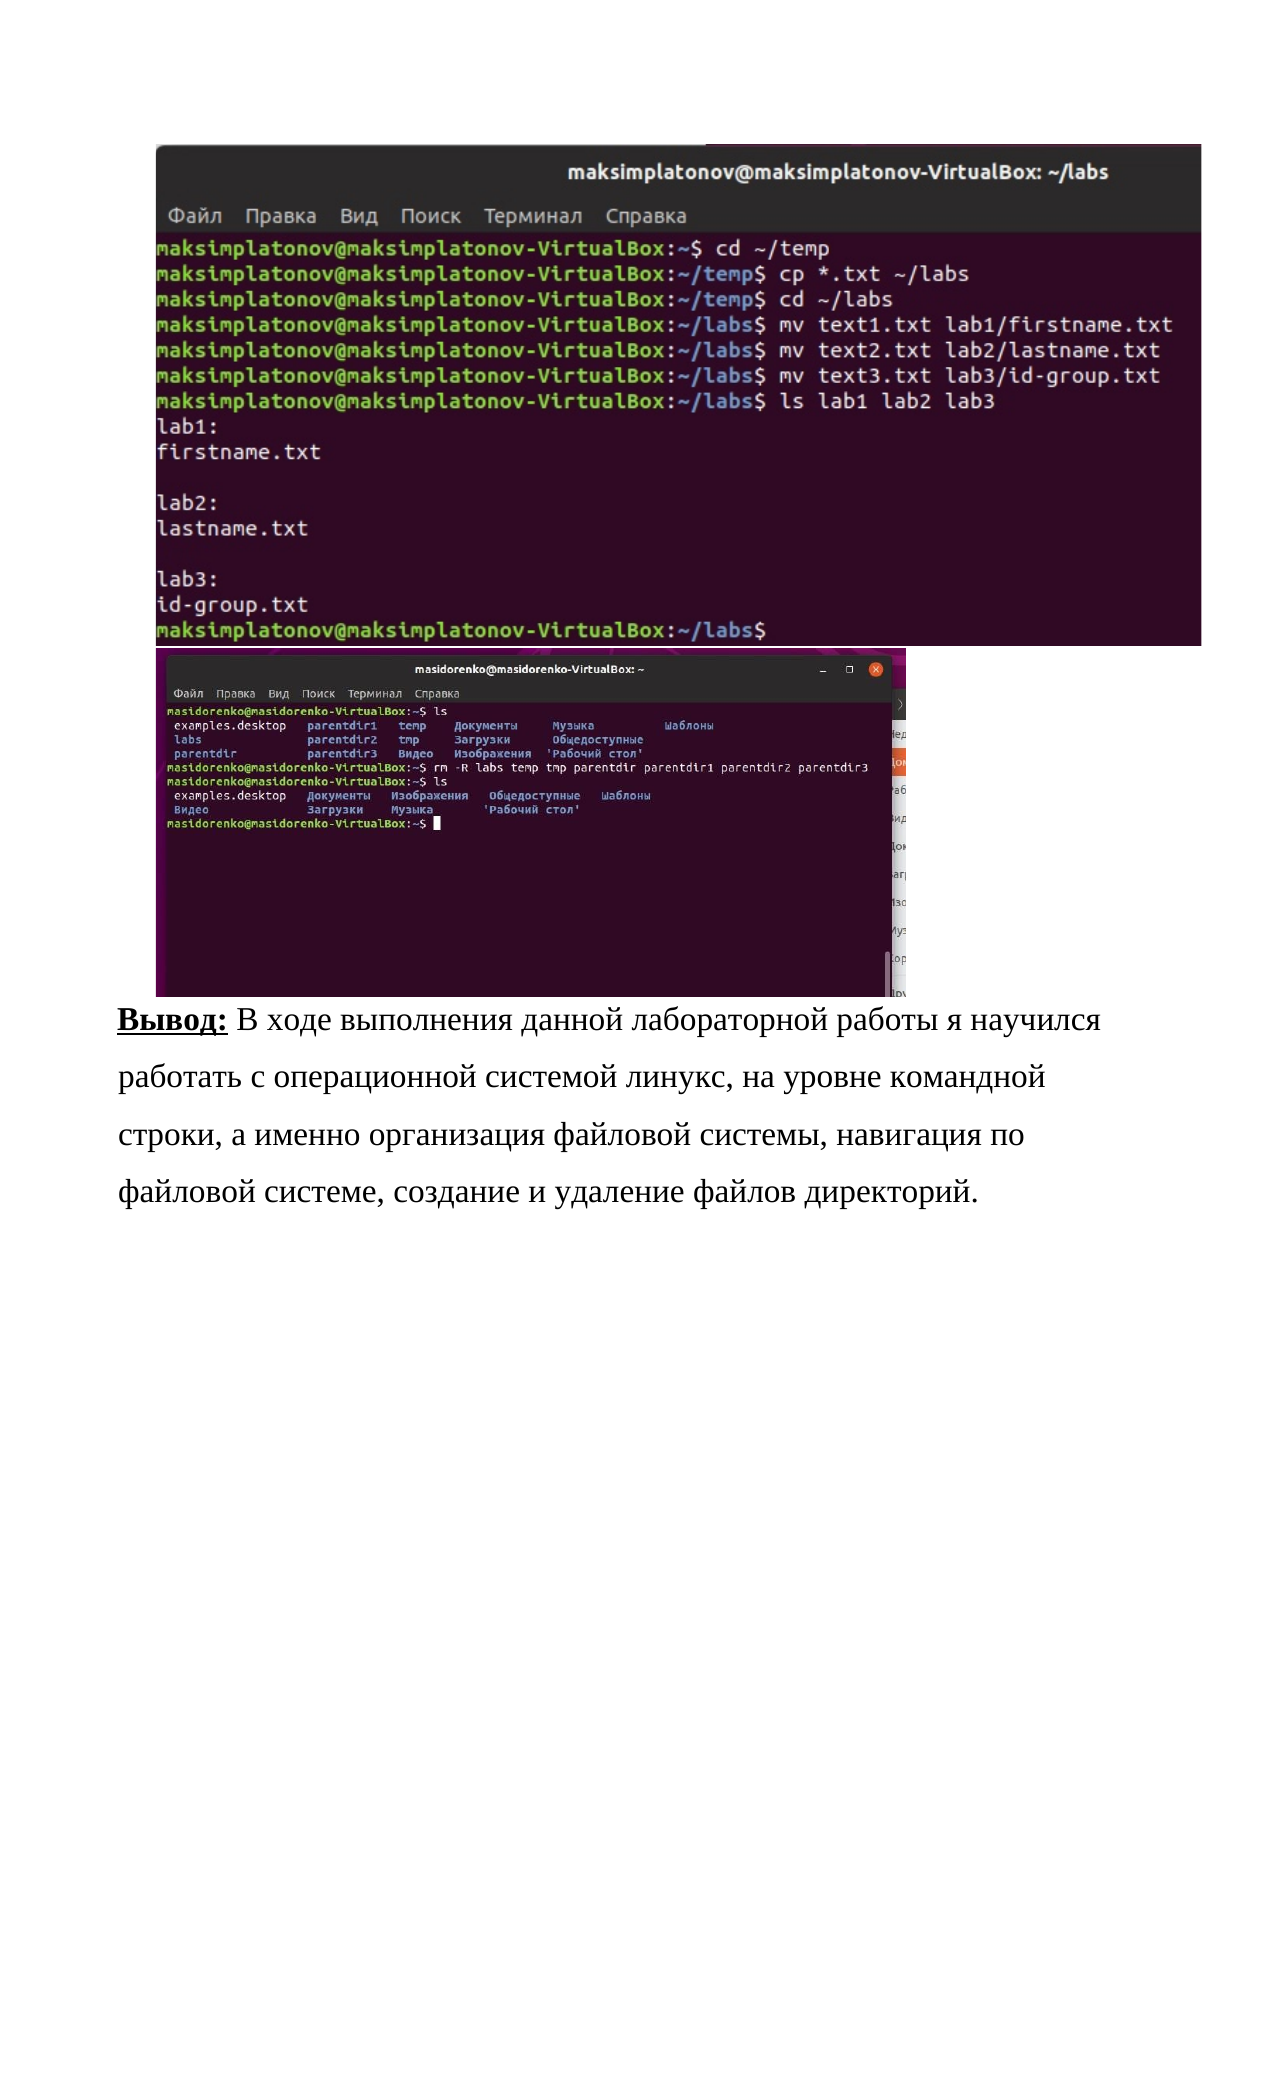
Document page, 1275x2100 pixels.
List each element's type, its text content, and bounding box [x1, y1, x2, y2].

text Вывод: В ходе выполнения данной лабораторной работы я научился работать с операционной системой линукс, на уровне командной строки, а именно организация файловой системы, навигация по файловой системе, создание и удаление файлов директорий. [117, 1000, 1156, 1209]
picture [155, 648, 906, 997]
picture [155, 144, 1202, 646]
